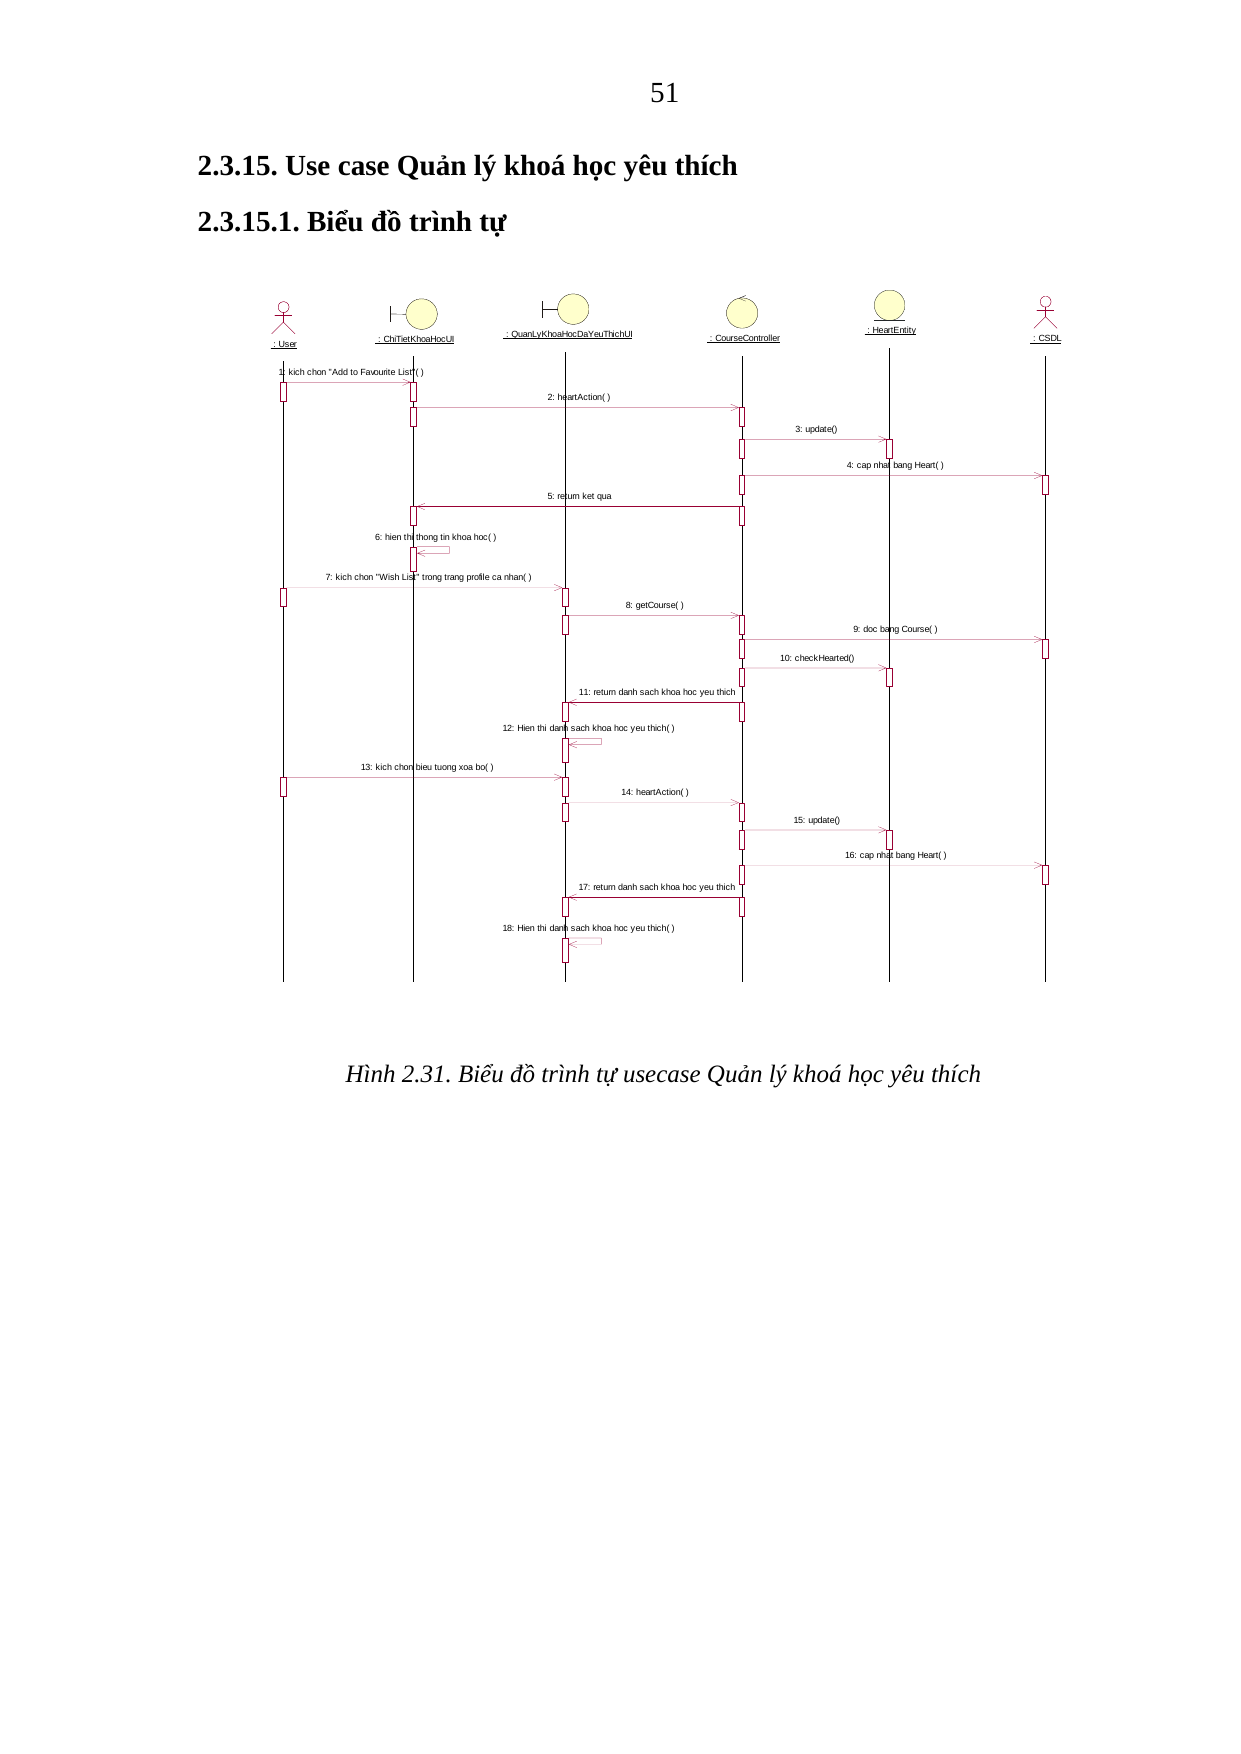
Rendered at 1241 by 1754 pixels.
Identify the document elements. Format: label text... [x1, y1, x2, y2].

text Hình 2.31. Biểu đồ trình tự usecase Quản lý khoá học yêu thích [207, 1059, 1122, 1087]
subtitle 2.3.15. Use case Quản lý khoá học yêu thích [197, 148, 1122, 181]
subtitle 2.3.15.1. Biểu đồ trình tự [197, 204, 1122, 238]
